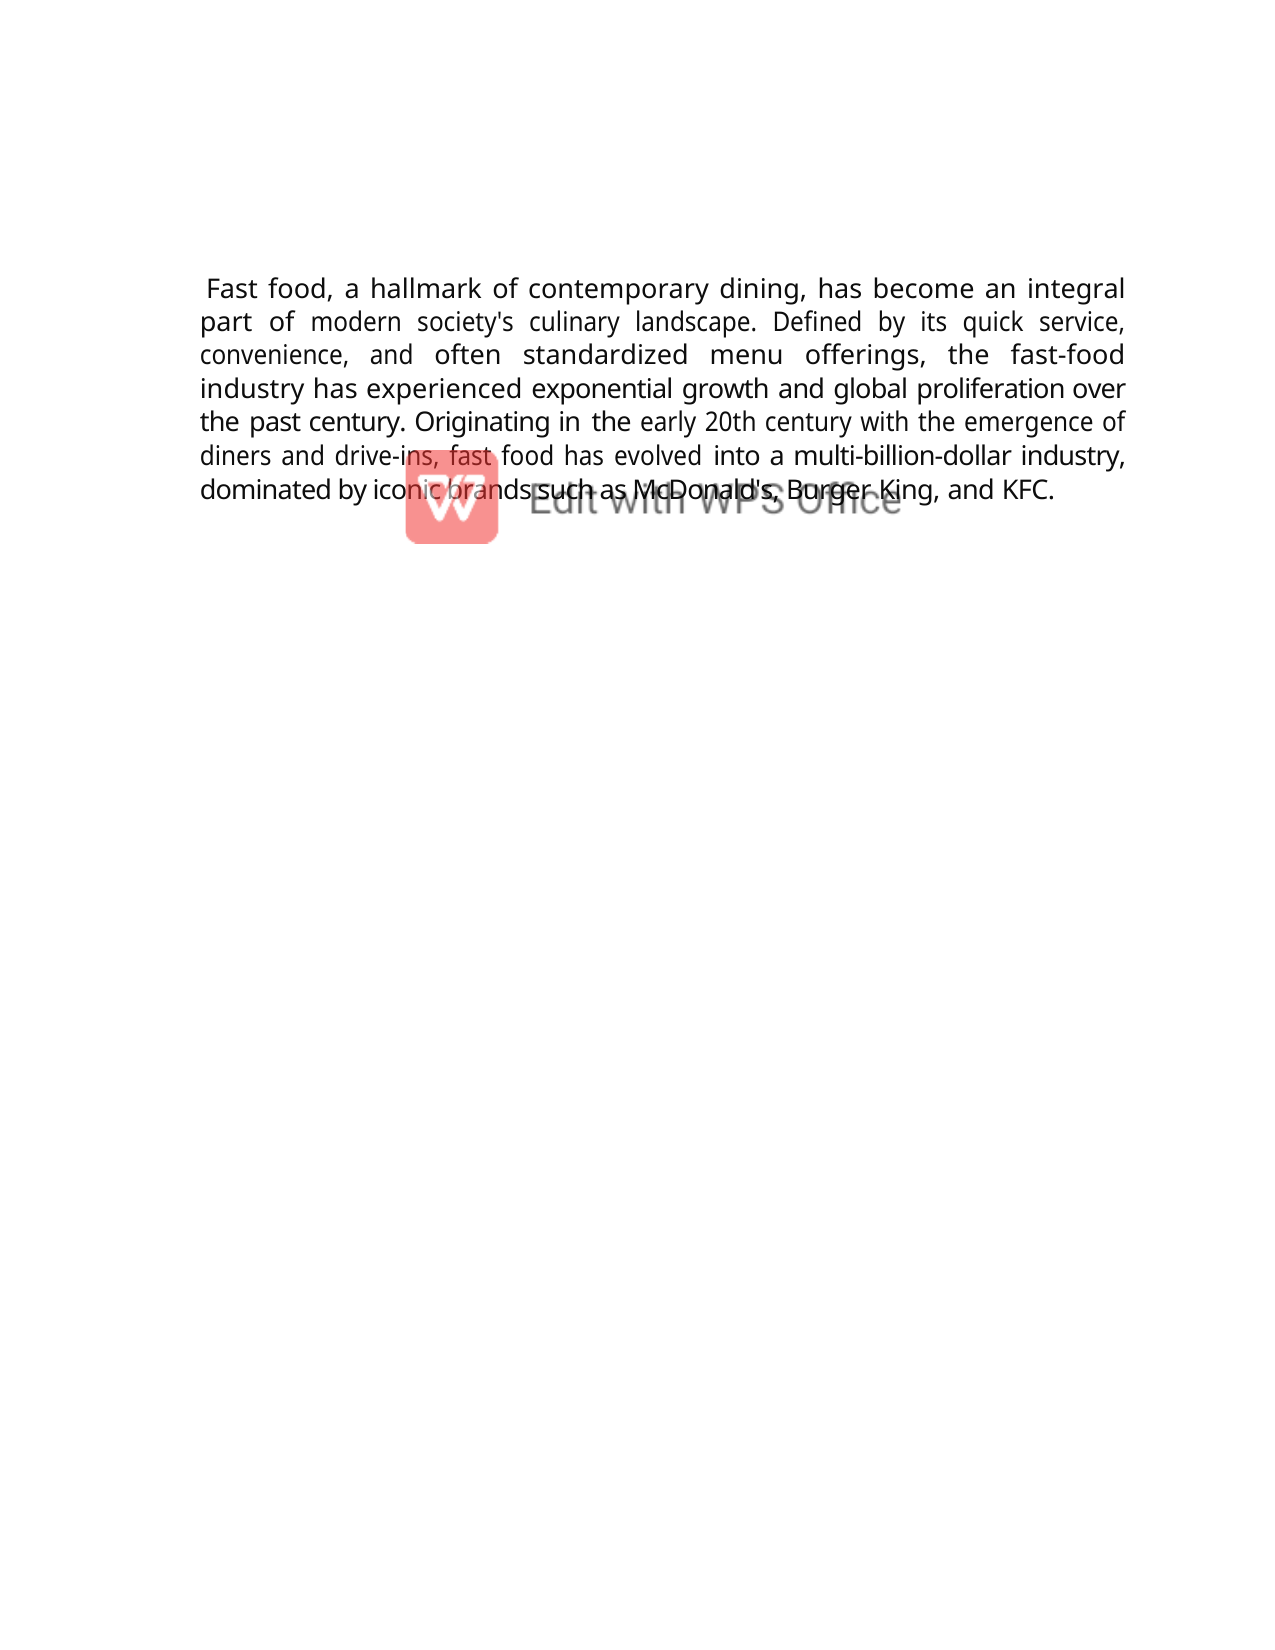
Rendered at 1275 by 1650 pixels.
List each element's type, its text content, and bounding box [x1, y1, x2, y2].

text Fast food, a hallmark of contemporary dining, has become an integral part of modern society's culinary landscape. Defined by its quick service, convenience, and often standardized menu offerings, the fast-food industry has experienced exponential growth and global proliferation over the past century. Originating in the early 20th century with the emergence of diners and drive-ins, fast food has evolved into a multi-billion-dollar industry, dominated by iconic brands such as McDonald's, Burger King, and KFC. [199, 272, 1126, 507]
picture [405, 450, 901, 544]
